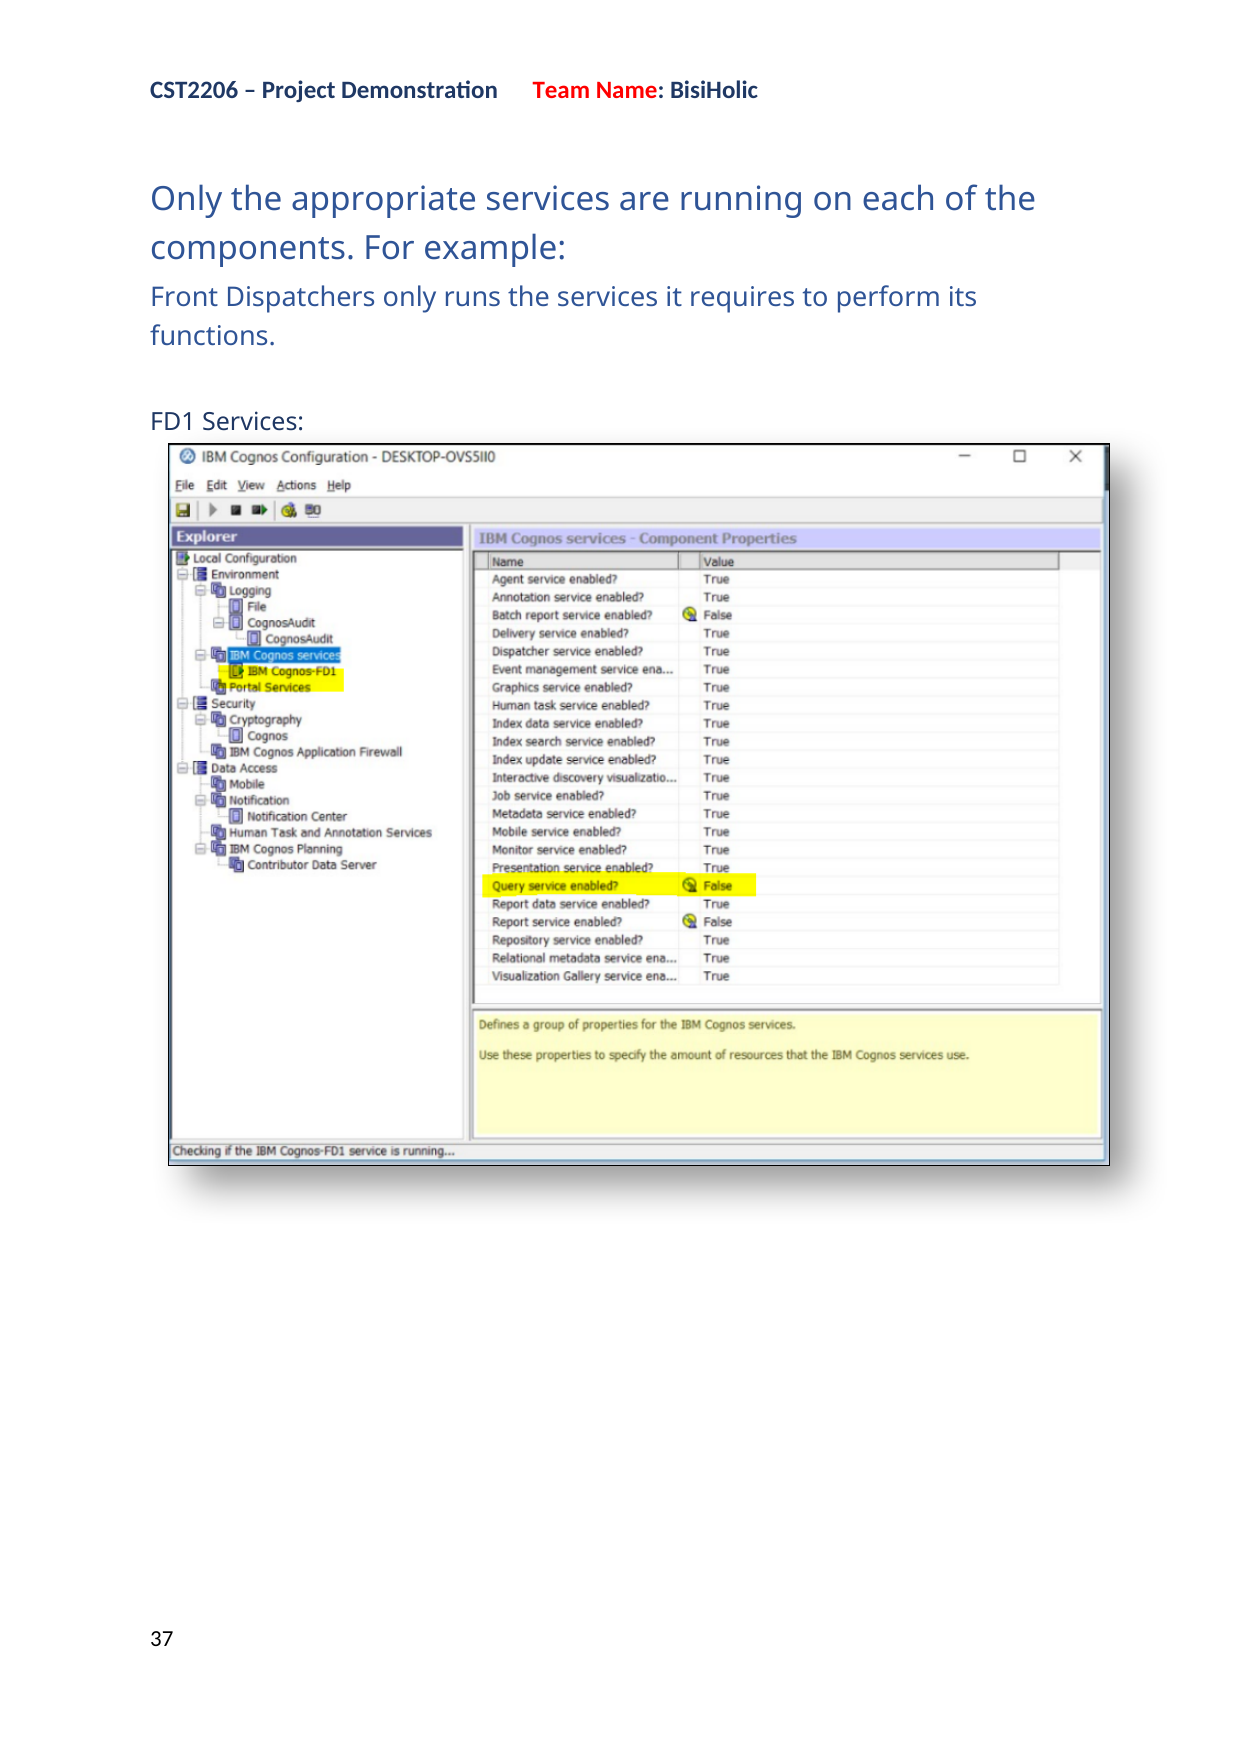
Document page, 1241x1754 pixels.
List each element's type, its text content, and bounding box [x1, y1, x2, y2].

subtitle Only the appropriate services are running on each of the components. For example: [150, 175, 1090, 269]
subtitle Front Dispatchers only runs the services it requires to perform its functions. [150, 277, 1090, 354]
subtitle FD1 Services: [150, 403, 1090, 438]
picture [169, 444, 1109, 1165]
